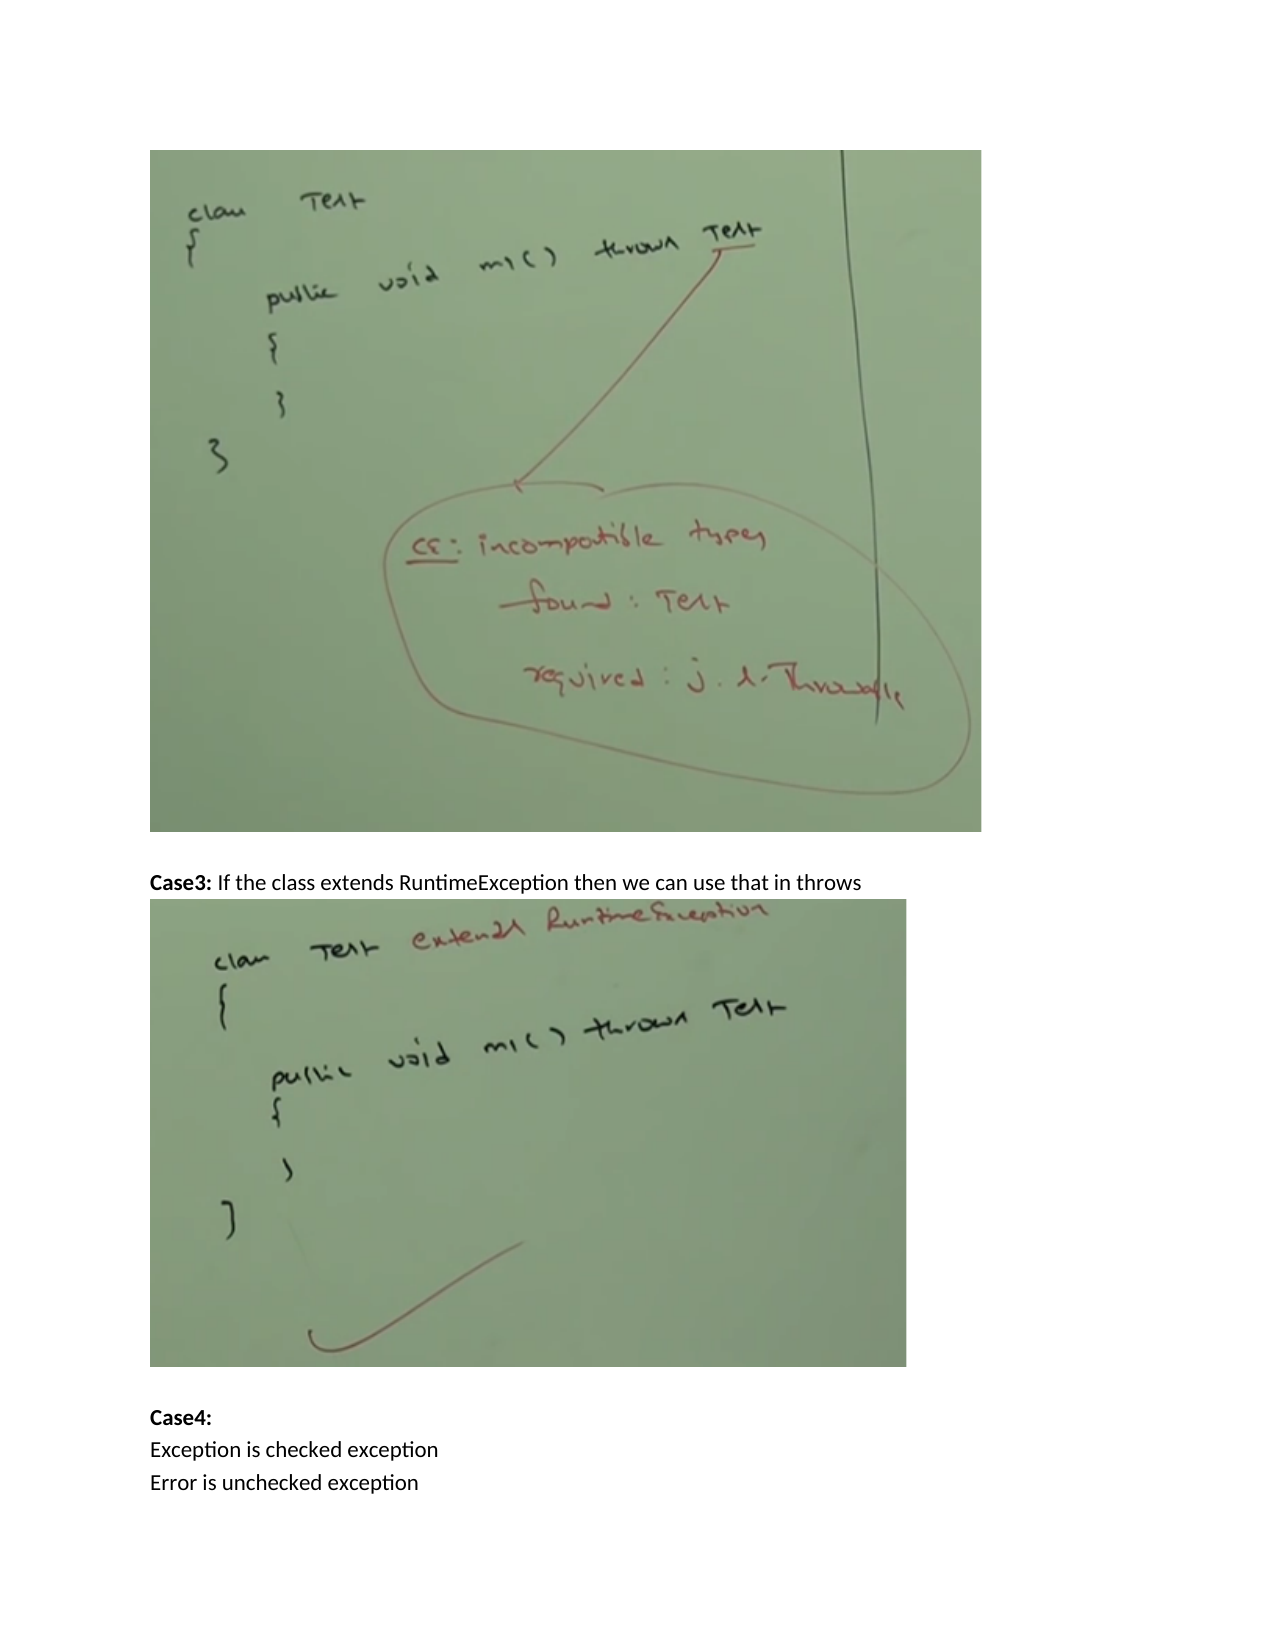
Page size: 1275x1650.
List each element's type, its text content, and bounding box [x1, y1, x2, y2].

text Case4: [150, 1403, 1125, 1431]
text Case3: If the class extends RuntimeException then we can use that in throws [150, 868, 1125, 896]
text Exception is checked exception [150, 1436, 1125, 1463]
text Error is unchecked exception [150, 1468, 1125, 1496]
picture [150, 150, 982, 832]
picture [150, 899, 907, 1367]
